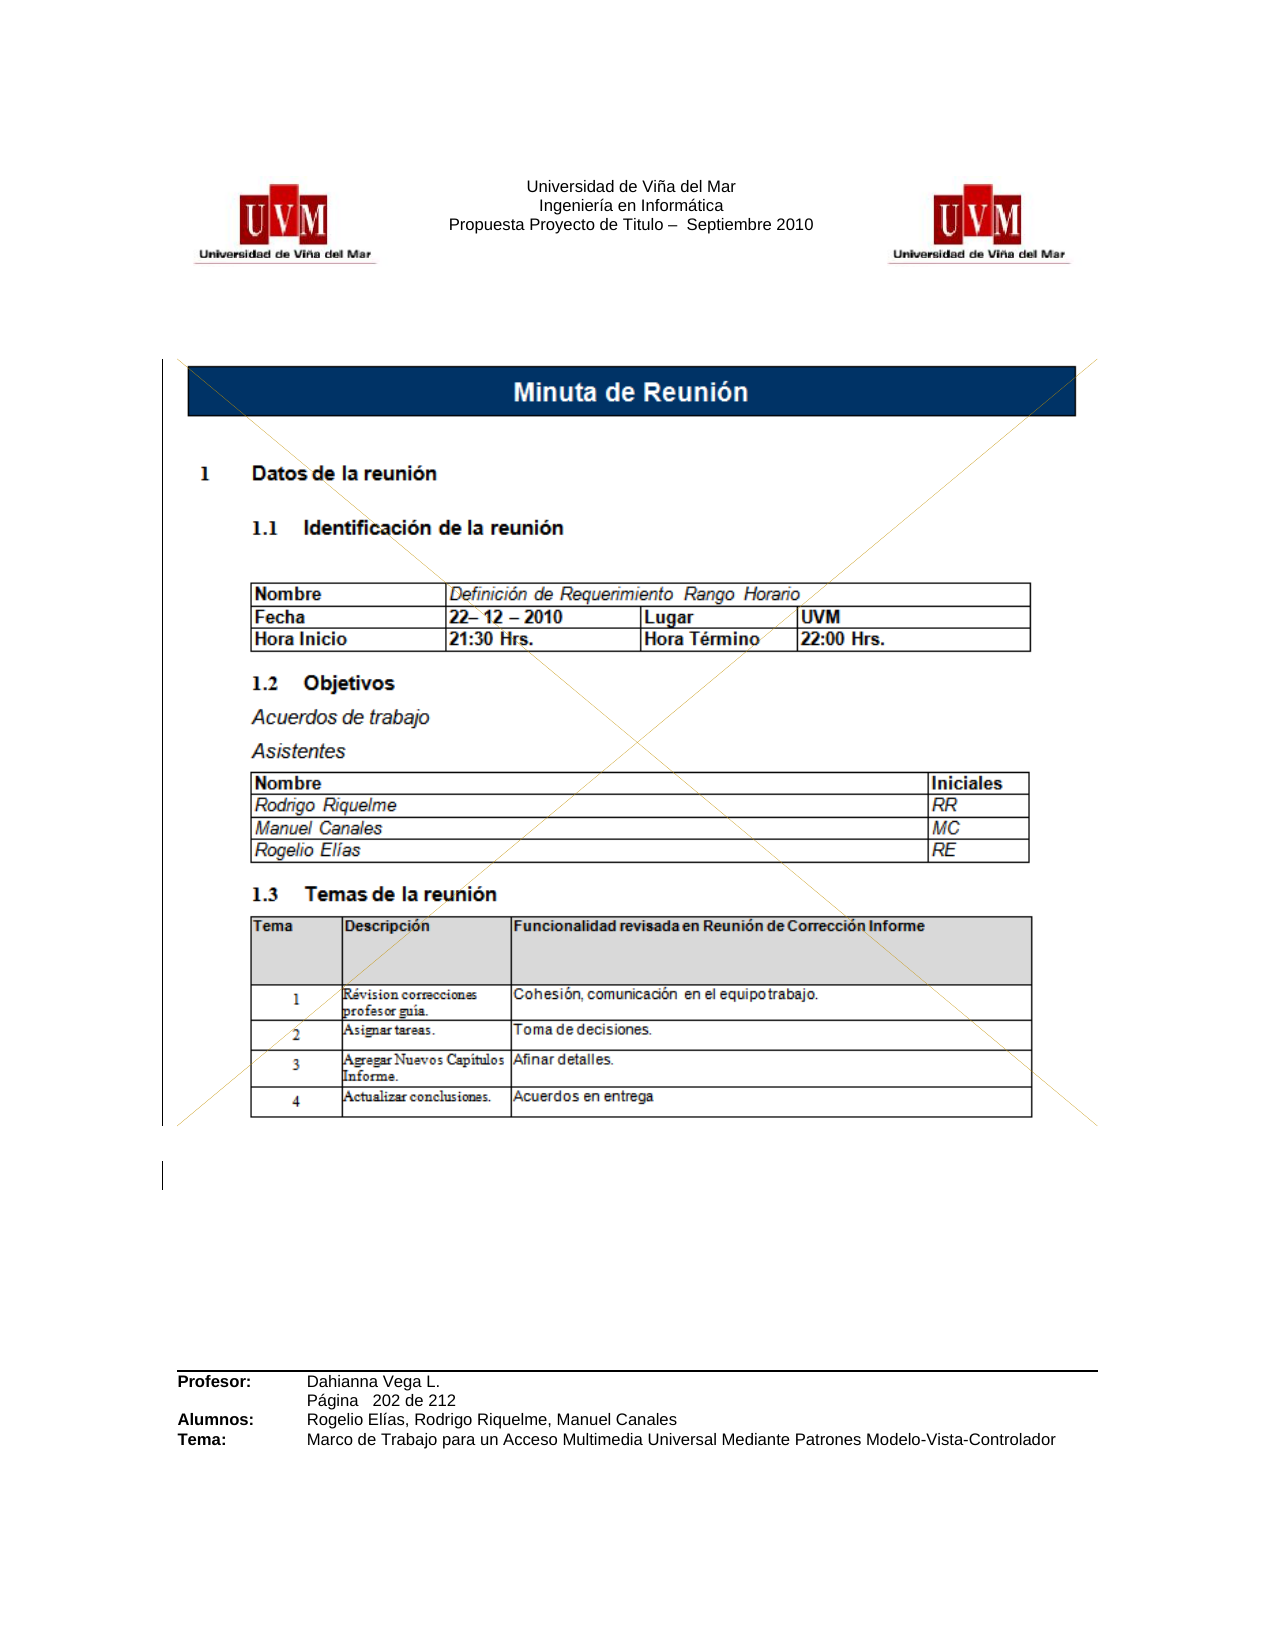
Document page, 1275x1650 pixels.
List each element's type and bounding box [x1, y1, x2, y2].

picture [178, 358, 1097, 741]
picture [871, 176, 1084, 267]
picture [177, 360, 636, 1125]
picture [639, 360, 1098, 1125]
picture [177, 176, 390, 267]
picture [179, 744, 1096, 1126]
